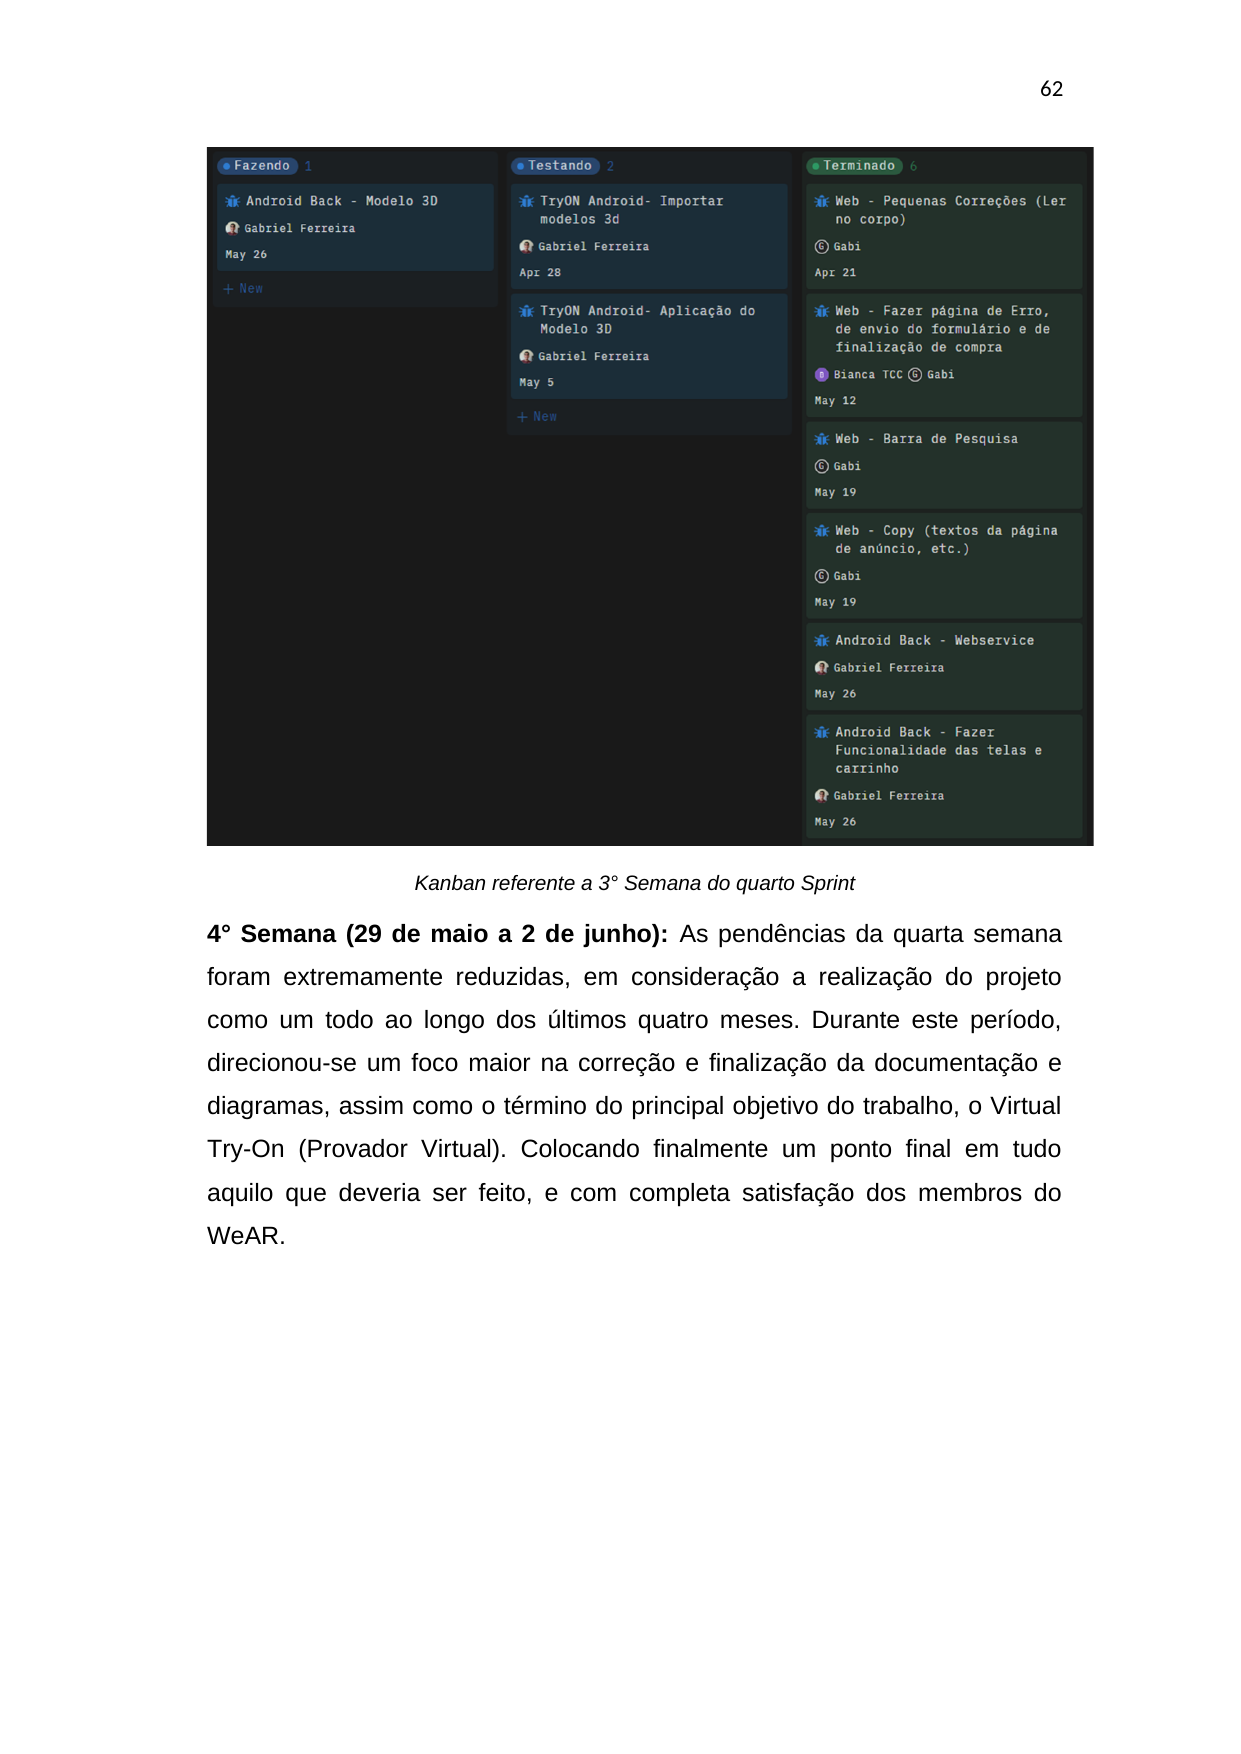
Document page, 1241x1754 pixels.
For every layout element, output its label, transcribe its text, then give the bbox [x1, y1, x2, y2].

text 4° Semana (29 de maio a 2 de junho): As pendências da quarta semana foram extremamente reduzidas, em consideração a realização do projeto como um todo ao longo dos últimos quatro meses. Durante este período, direcionou-se um foco maior na correção e finalização da documentação e diagramas, assim como o término do principal objetivo do trabalho, o Virtual Try-On (Provador Virtual). Colocando finalmente um ponto final em tudo aquilo que deveria ser feito, e com completa satisfação dos membros do WeAR. [207, 919, 1063, 1249]
picture [206, 147, 1094, 846]
text Kanban referente a 3° Semana do quarto Sprint [207, 870, 1063, 894]
